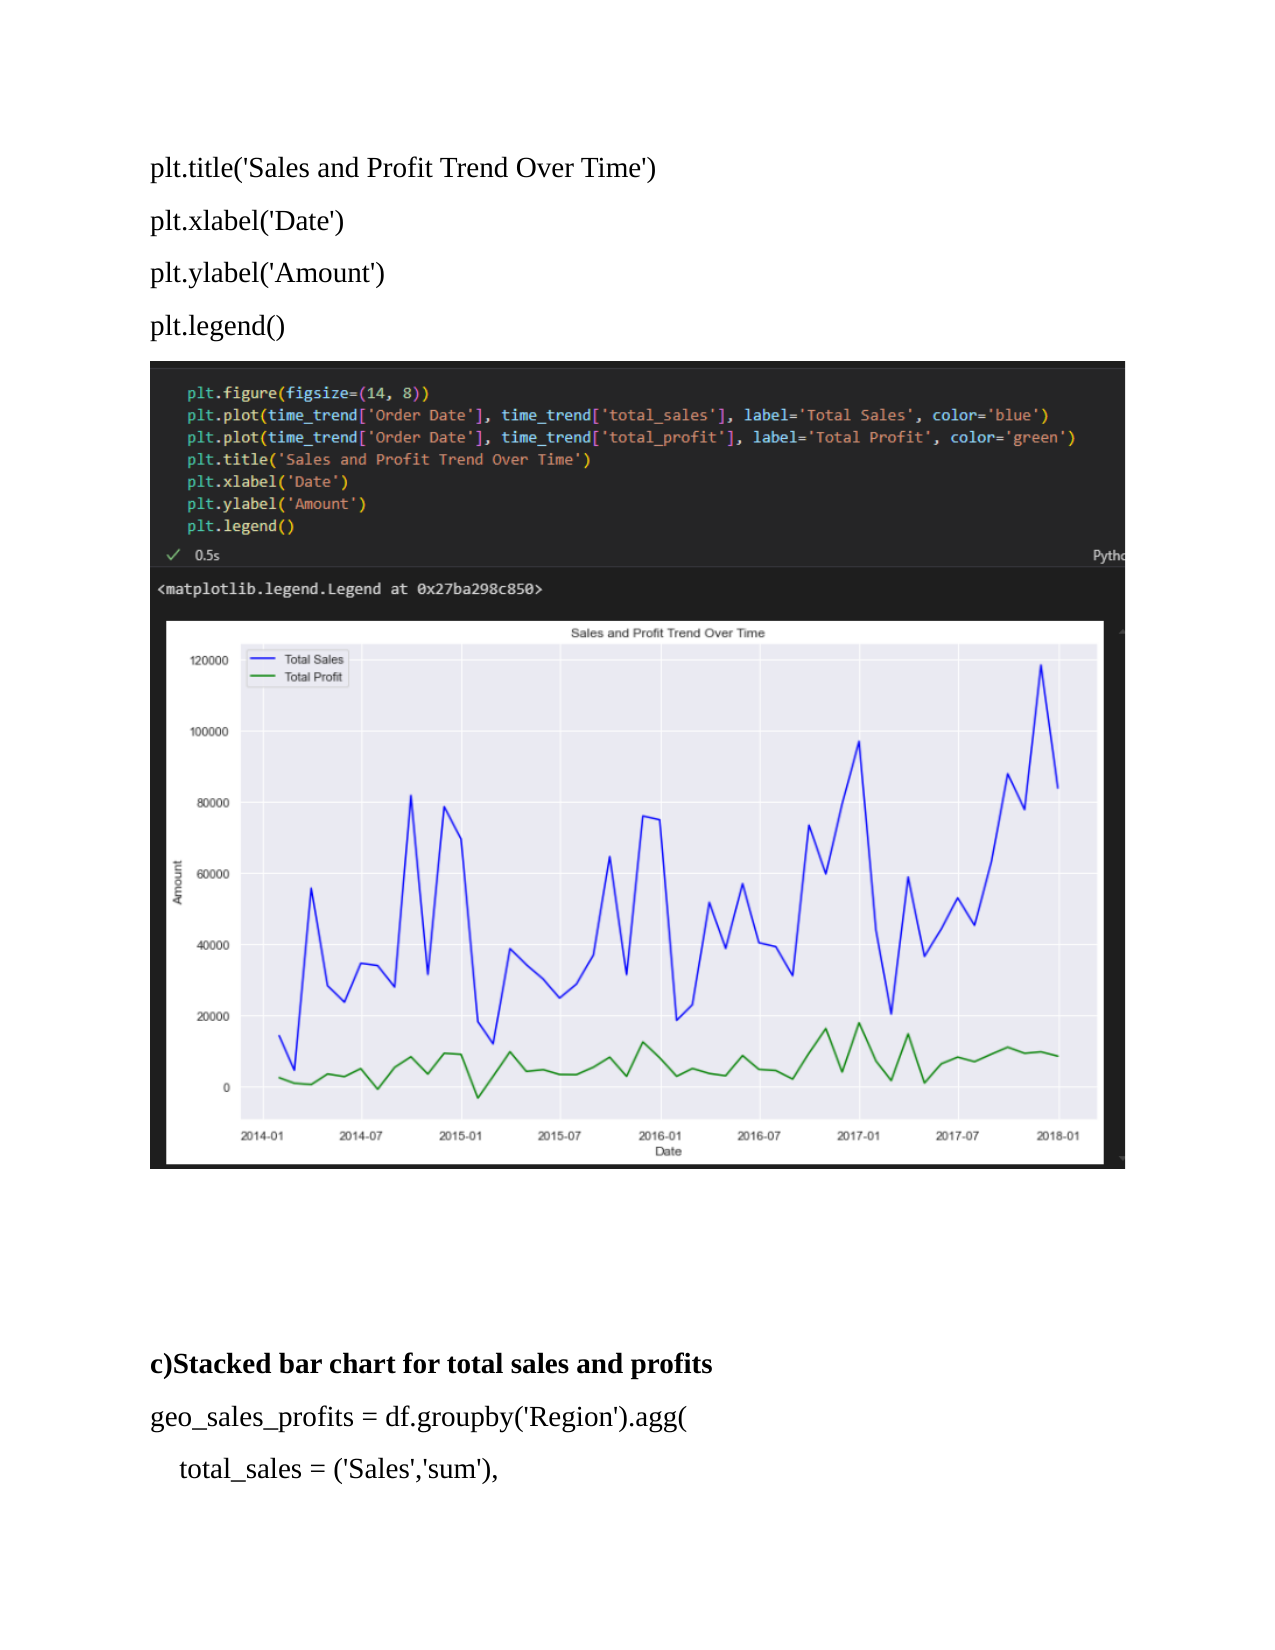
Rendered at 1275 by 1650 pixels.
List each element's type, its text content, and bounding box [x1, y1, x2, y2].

text c)Stacked bar chart for total sales and profits [150, 1346, 1125, 1379]
text plt.ylabel('Amount') [150, 256, 1125, 289]
text total_sales = ('Sales','sum'), [150, 1451, 1125, 1485]
text geo_sales_profits = df.groupby('Region').agg( [150, 1399, 1125, 1432]
text plt.xlabel('Date') [150, 203, 1125, 236]
text plt.legend() [150, 308, 1125, 342]
picture [150, 361, 1125, 1169]
text plt.title('Sales and Profit Trend Over Time') [150, 150, 1125, 183]
